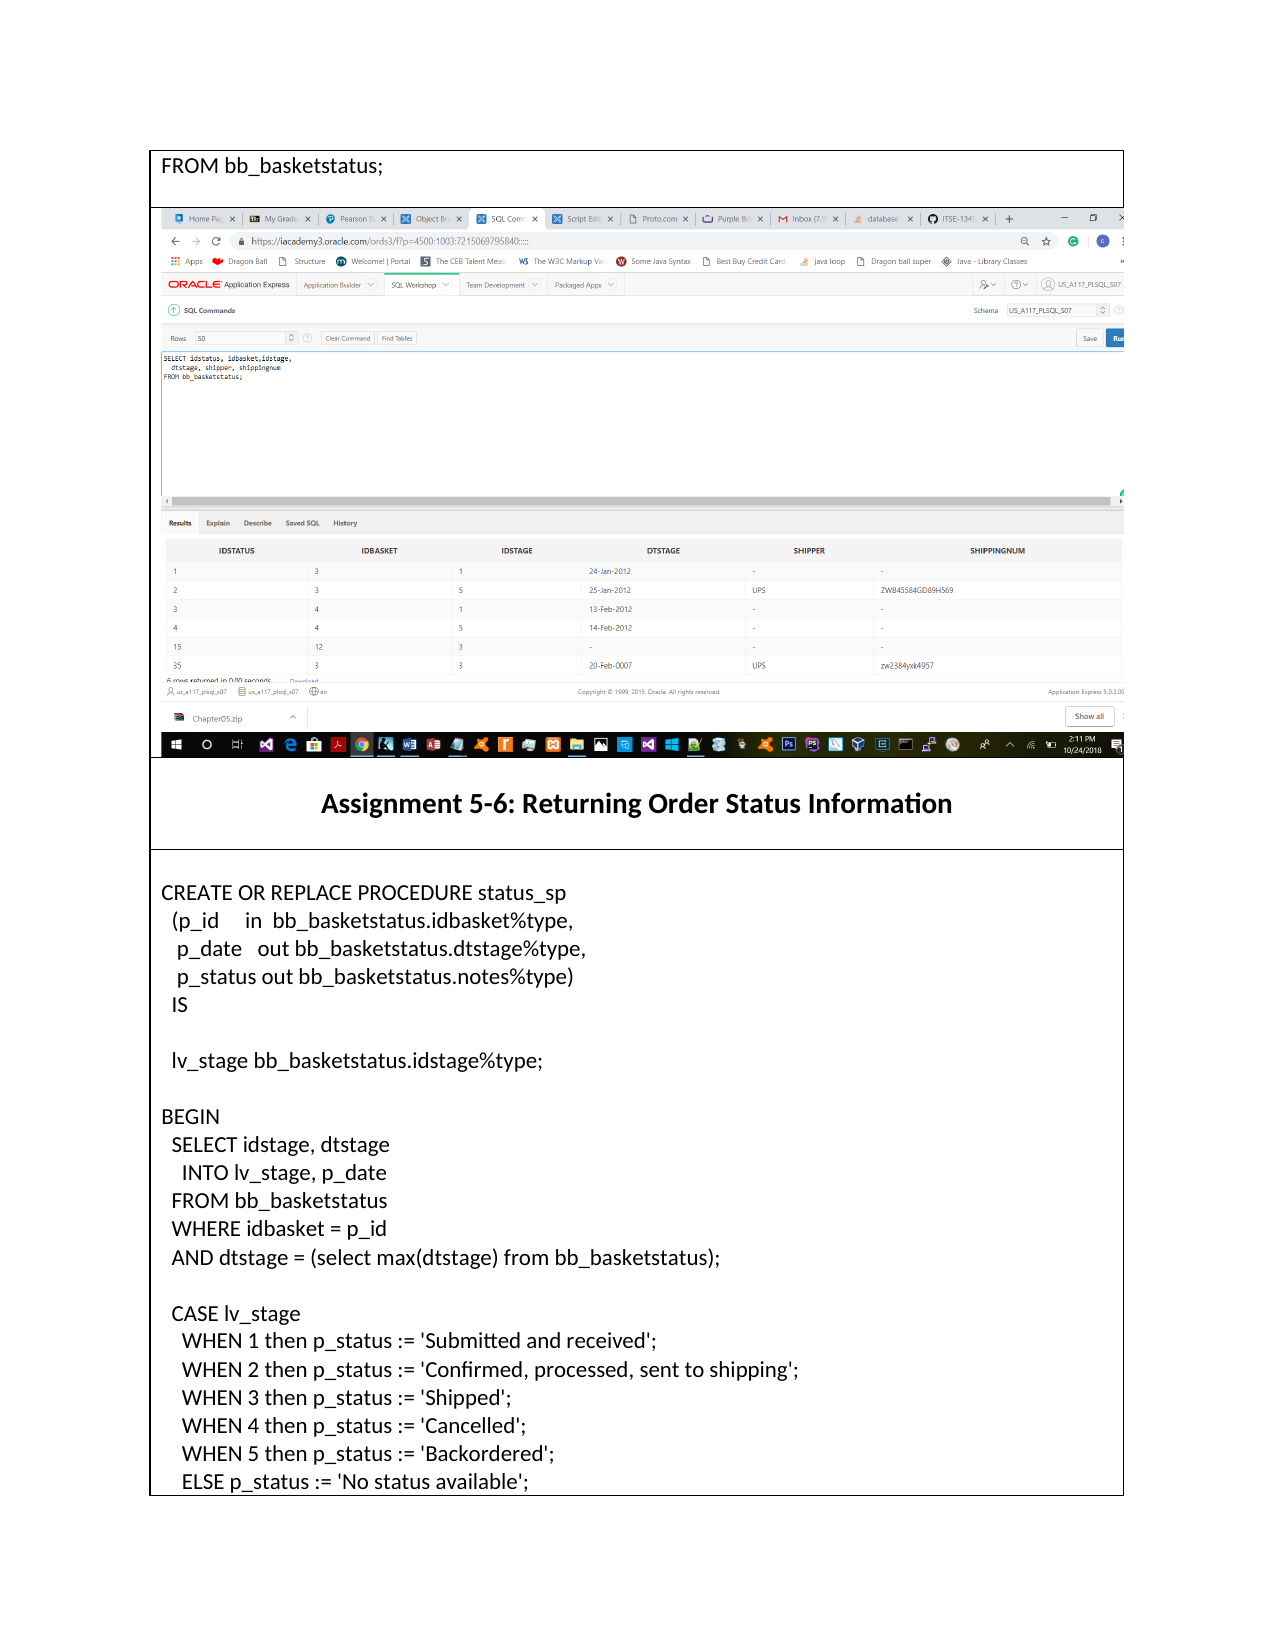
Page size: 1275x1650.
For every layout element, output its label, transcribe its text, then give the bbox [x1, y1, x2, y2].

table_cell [151, 850, 1123, 1495]
table_cell [151, 208, 161, 757]
table_cell Assignment 5-6: Returning Order Status Information [151, 758, 1123, 849]
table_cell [151, 151, 1123, 207]
picture [161, 208, 1124, 757]
